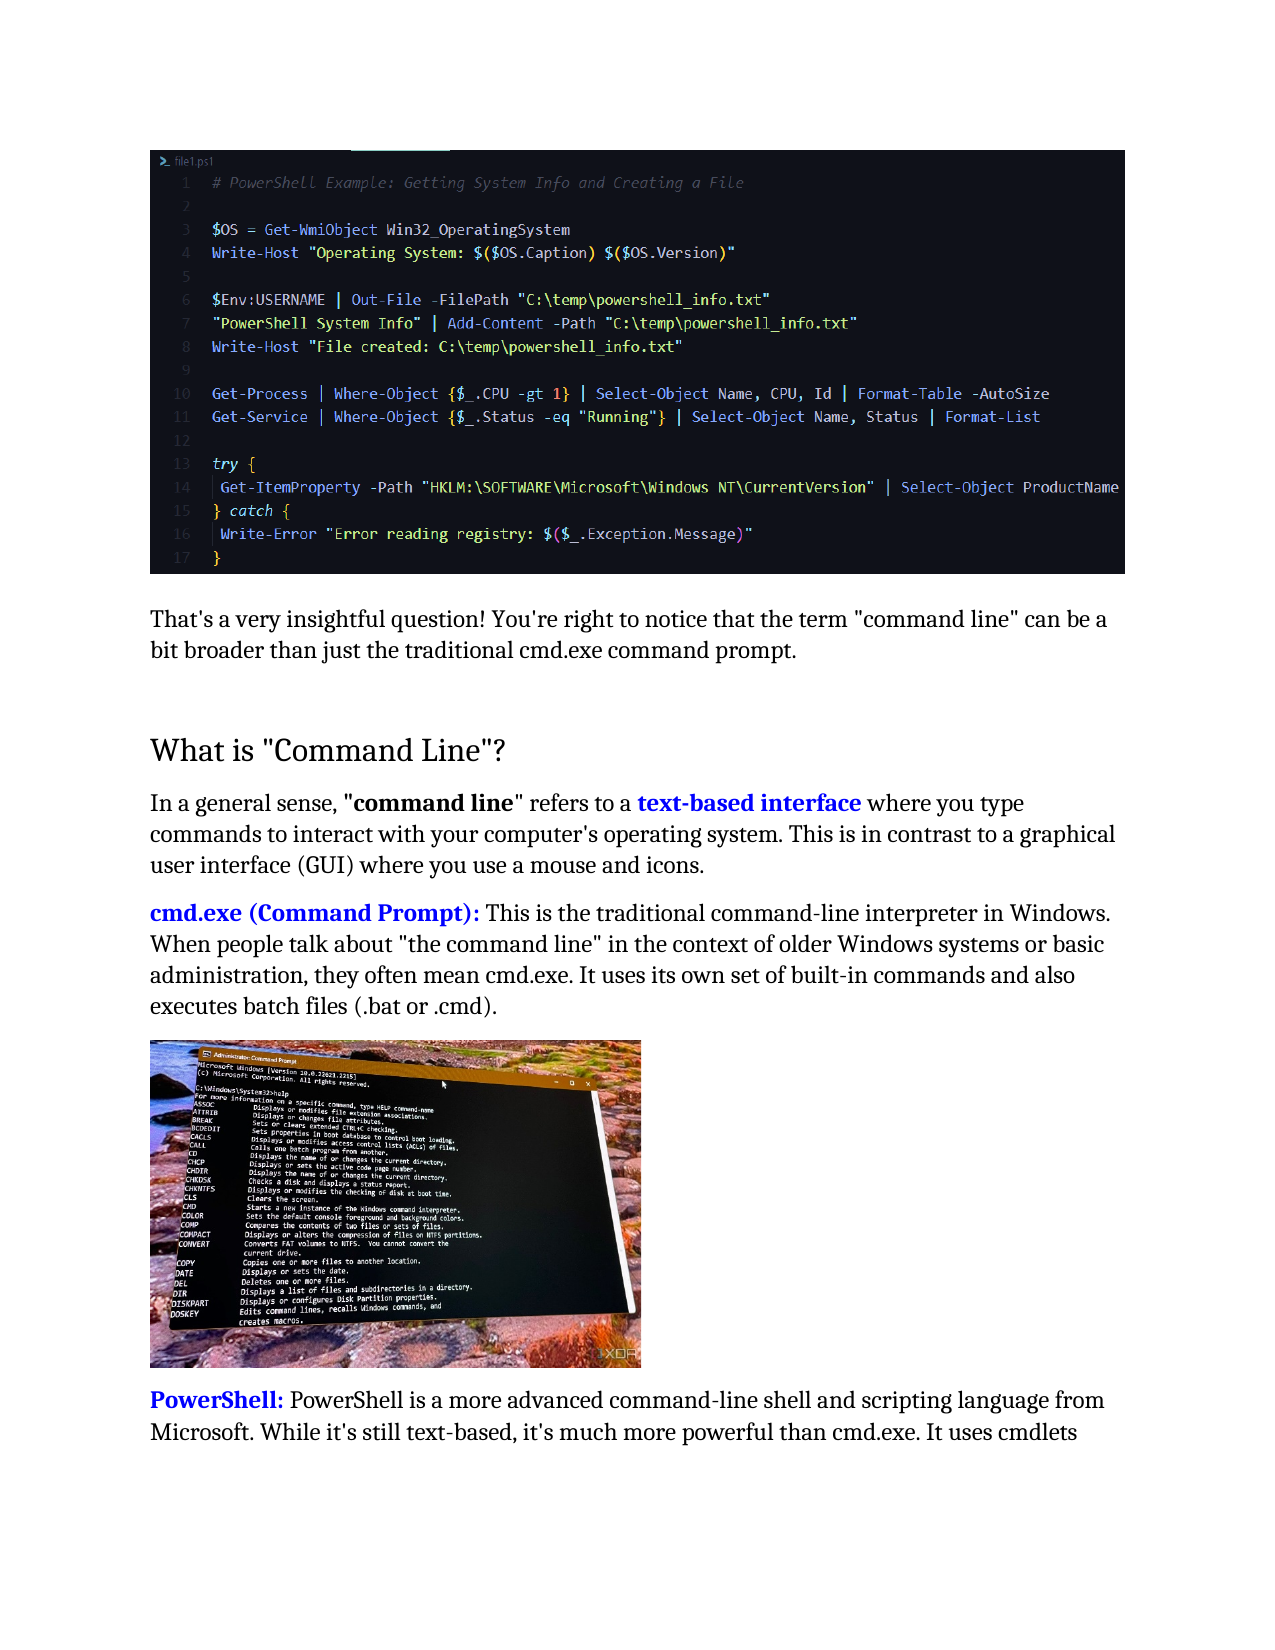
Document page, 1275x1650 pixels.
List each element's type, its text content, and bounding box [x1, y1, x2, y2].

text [150, 1386, 1125, 1446]
picture [150, 150, 1125, 574]
text In a general sense, "command line" refers to a text-based interface where you type commands to interact with your computer's operating system. This is in contrast to a graphical user interface (GUI) where you use a mouse and icons. [150, 789, 1125, 880]
text cmd.exe (Command Prompt): This is the traditional command-line interpreter in Windows. When people talk about "the command line" in the context of older Windows systems or basic administration, they often mean cmd.exe. It uses its own set of built-in commands and also executes batch files (.bat or .cmd). [150, 899, 1125, 1021]
text What is "Command Line"? [150, 731, 1125, 770]
text That's a very insightful question! You're right to notice that the term "command line" can be a bit broader than just the traditional cmd.exe command prompt. [150, 605, 1125, 665]
picture [150, 1040, 642, 1368]
